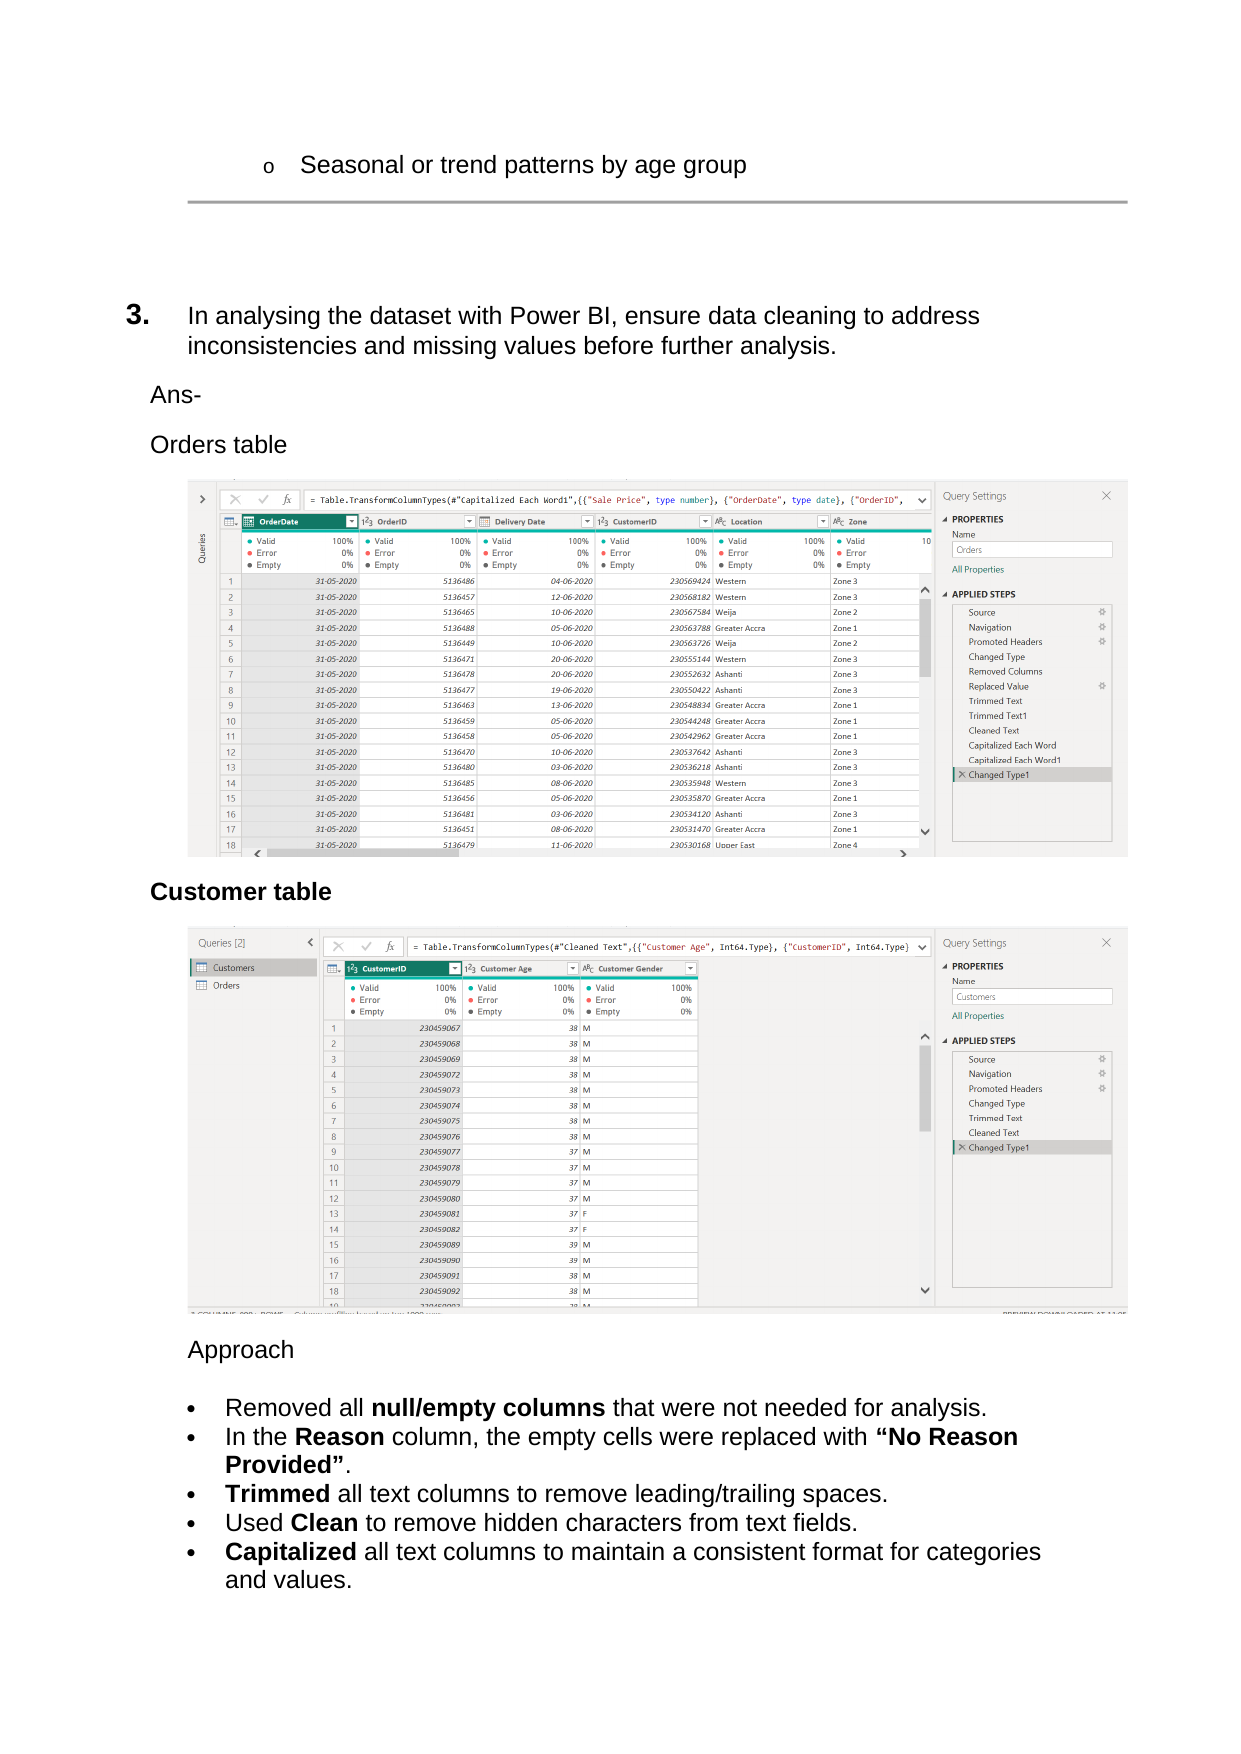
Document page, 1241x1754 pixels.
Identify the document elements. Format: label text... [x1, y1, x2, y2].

text Customer table [150, 877, 1090, 906]
text Ans- [150, 380, 1090, 409]
list In analysing the dataset with Power BI, ensure data cleaning to address inconsistencies and missing values before further analysis. [150, 297, 1090, 359]
list Trimmed all text columns to remove leading/trailing spaces. [187, 1537, 1090, 1566]
text Orders table [150, 430, 1090, 459]
picture [187, 479, 1128, 857]
text Approach [187, 1335, 1090, 1363]
list In the Reason column, the empty cells were replaced with “No Reason Provided”. [187, 1451, 1090, 1508]
list Removed all null/empty columns that were not needed for analysis. [187, 1393, 1090, 1421]
list Seasonal or trend patterns by age group [262, 150, 1090, 180]
picture [187, 926, 1128, 1314]
